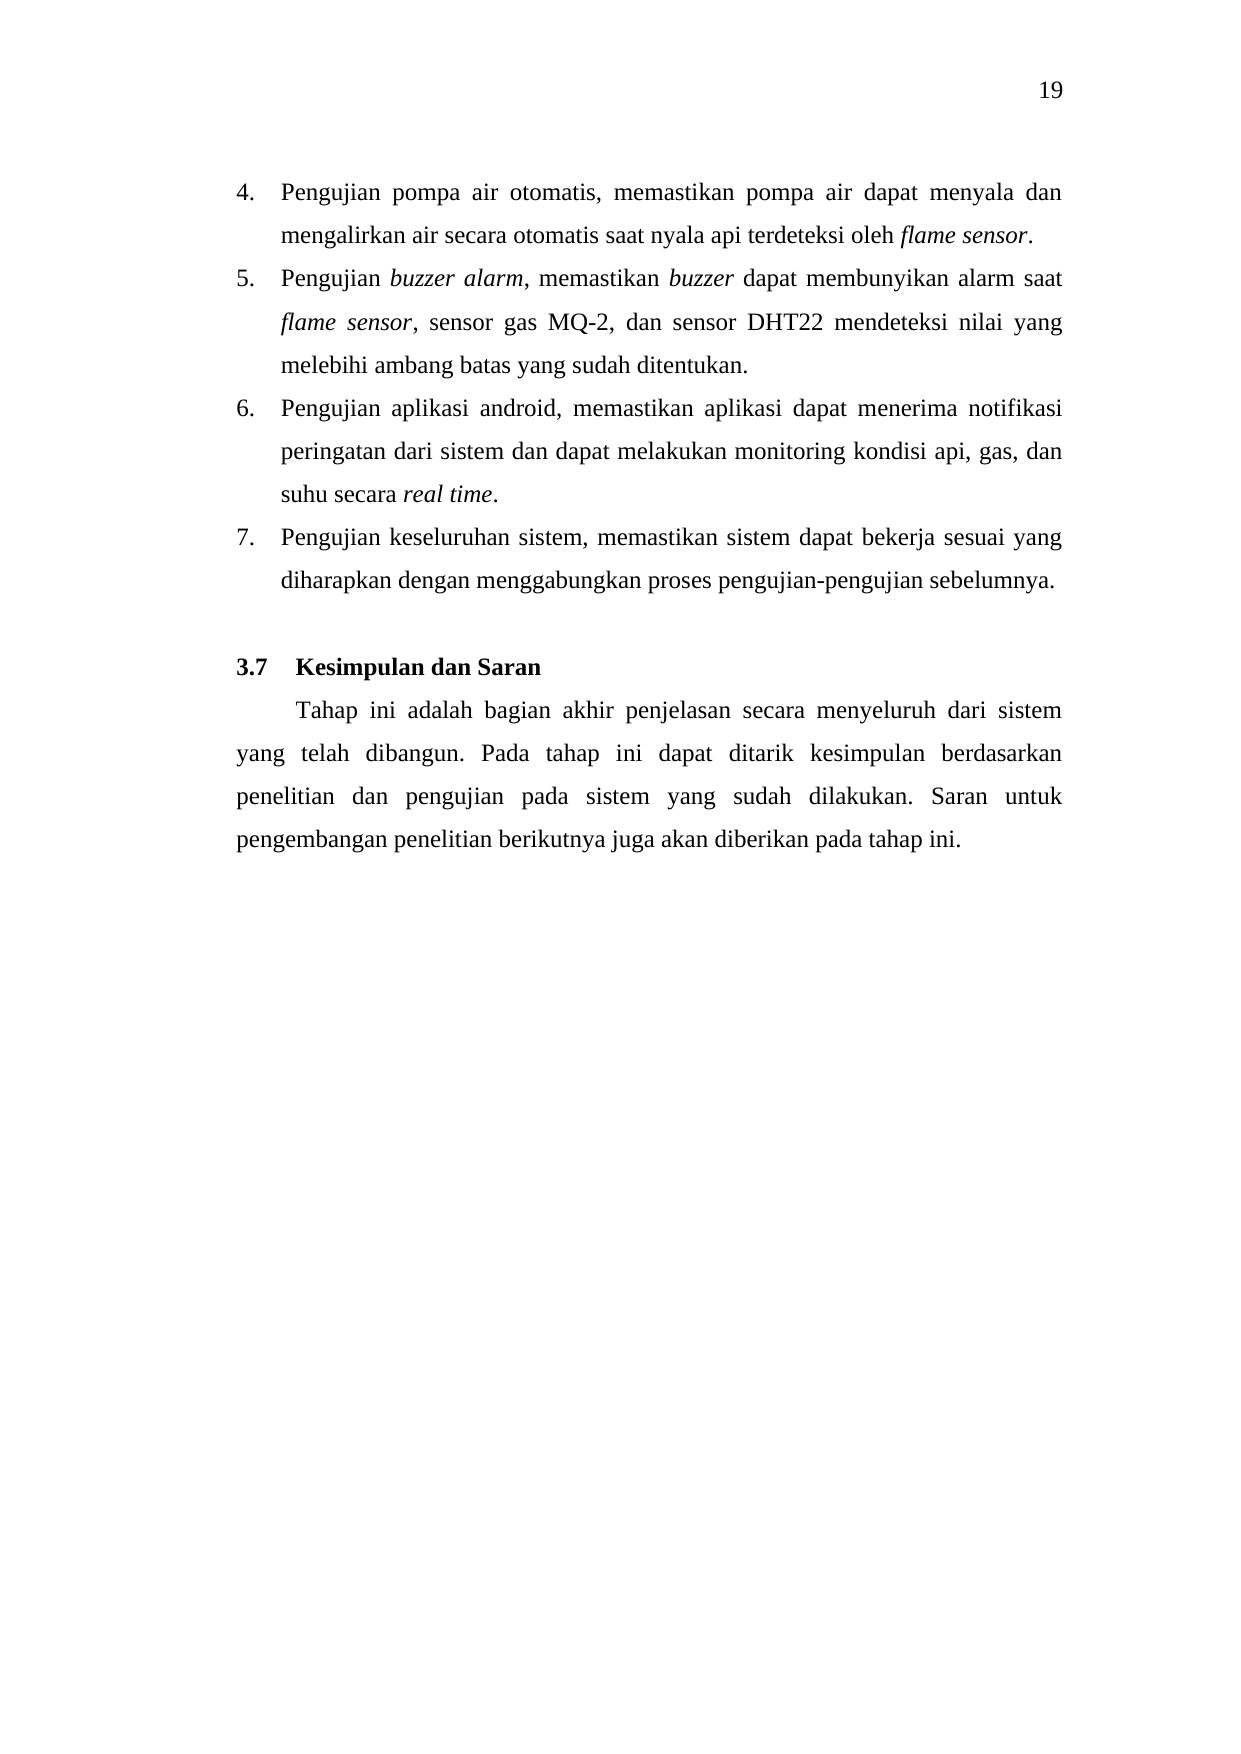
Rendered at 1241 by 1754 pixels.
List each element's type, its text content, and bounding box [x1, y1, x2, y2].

text Tahap ini adalah bagian akhir penjelasan secara menyeluruh dari sistem yang telah dibangun. Pada tahap ini dapat ditarik kesimpulan berdasarkan penelitian dan pengujian pada sistem yang sudah dilakukan. Saran untuk pengembangan penelitian berikutnya juga akan diberikan pada tahap ini. [236, 695, 1063, 853]
list Pengujian pompa air otomatis, memastikan pompa air dapat menyala dan mengalirkan air secara otomatis saat nyala api terdeteksi oleh flame sensor. [236, 177, 1063, 249]
text Kesimpulan dan Saran [236, 652, 1063, 680]
list Pengujian buzzer alarm, memastikan buzzer dapat membunyikan alarm saat flame sensor, sensor gas MQ-2, dan sensor DHT22 mendeteksi nilai yang melebihi ambang batas yang sudah ditentukan. [236, 263, 1063, 378]
list Pengujian aplikasi android, memastikan aplikasi dapat menerima notifikasi peringatan dari sistem dan dapat melakukan monitoring kondisi api, gas, dan suhu secara real time. [236, 393, 1063, 508]
list Pengujian keseluruhan sistem, memastikan sistem dapat bekerja sesuai yang diharapkan dengan menggabungkan proses pengujian-pengujian sebelumnya. [236, 522, 1063, 594]
